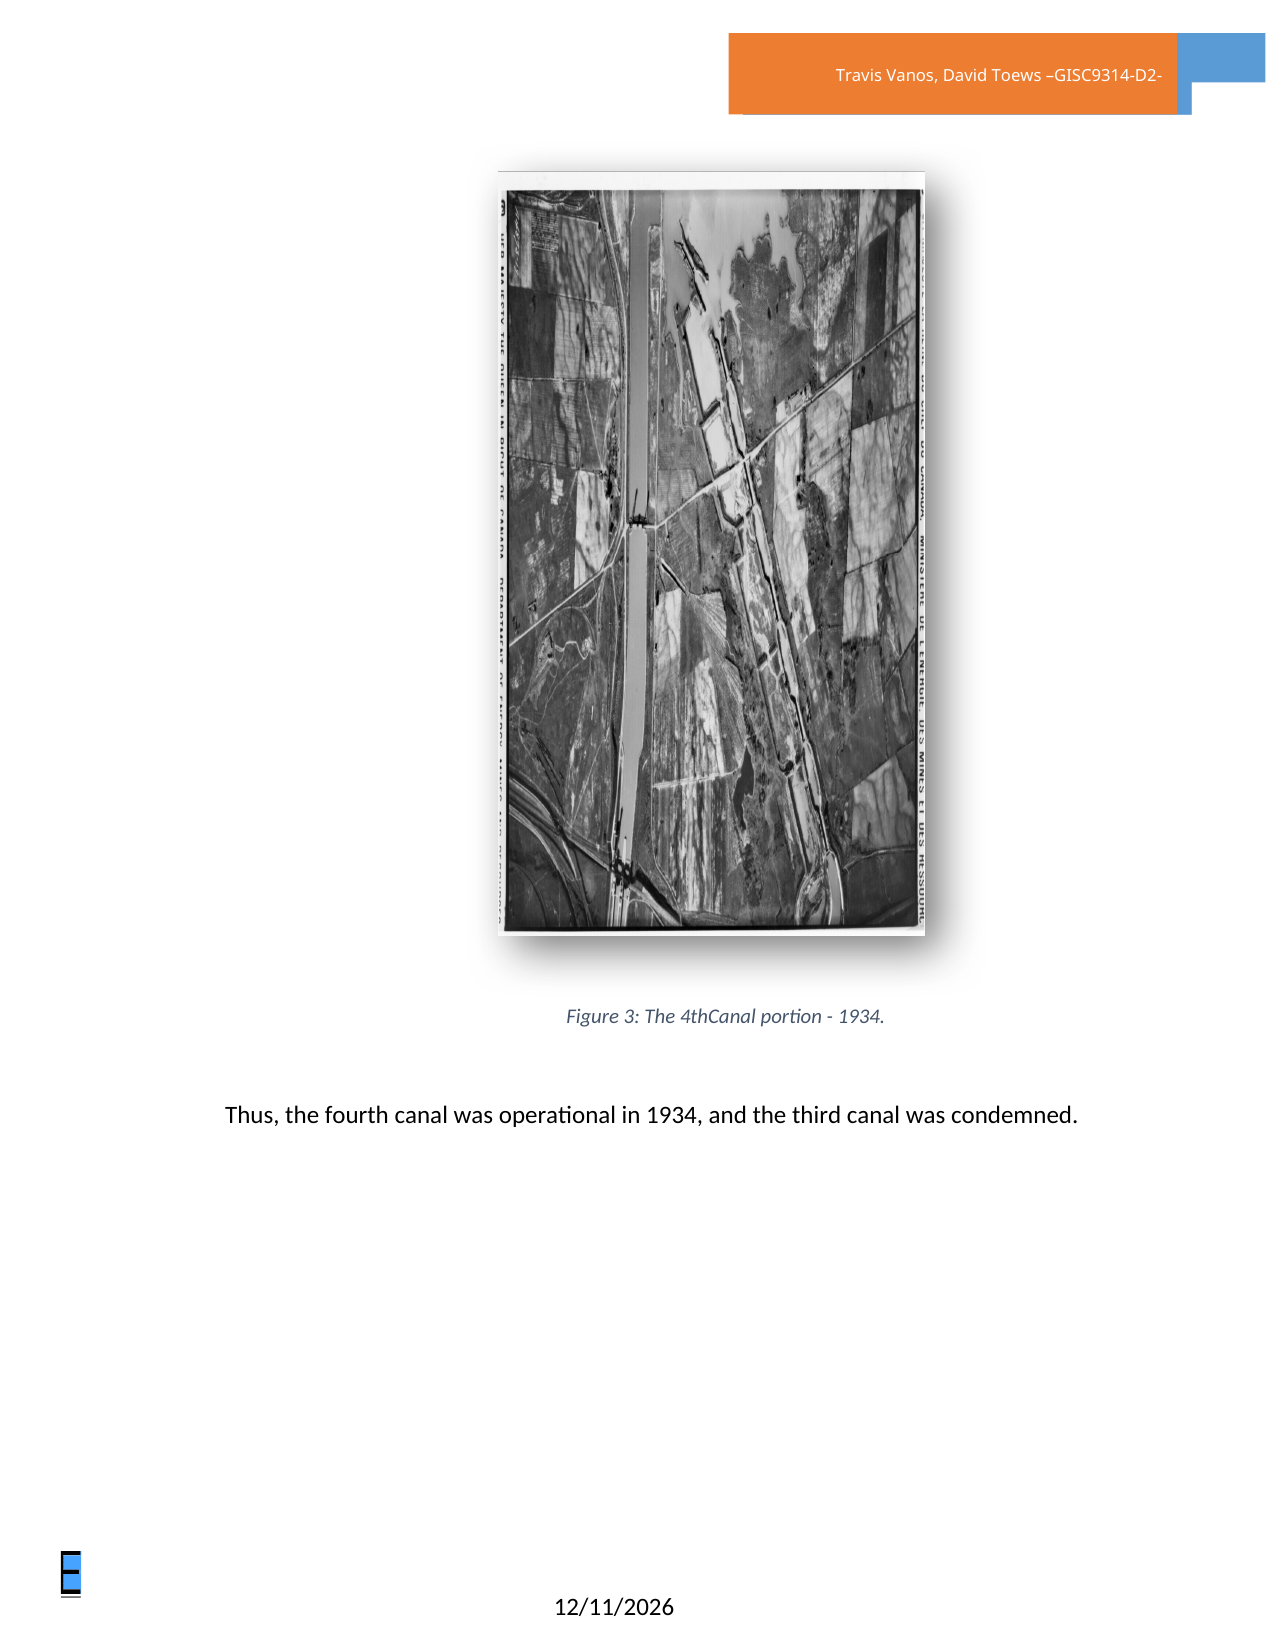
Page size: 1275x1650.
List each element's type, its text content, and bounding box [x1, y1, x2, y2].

text Thus, the fourth canal was operational in 1934, and the third canal was condemned. [225, 1099, 1228, 1130]
text Figure 3: The 4thCanal portion - 1934. [225, 1003, 1228, 1029]
picture [498, 171, 925, 936]
picture [59, 1551, 82, 1596]
